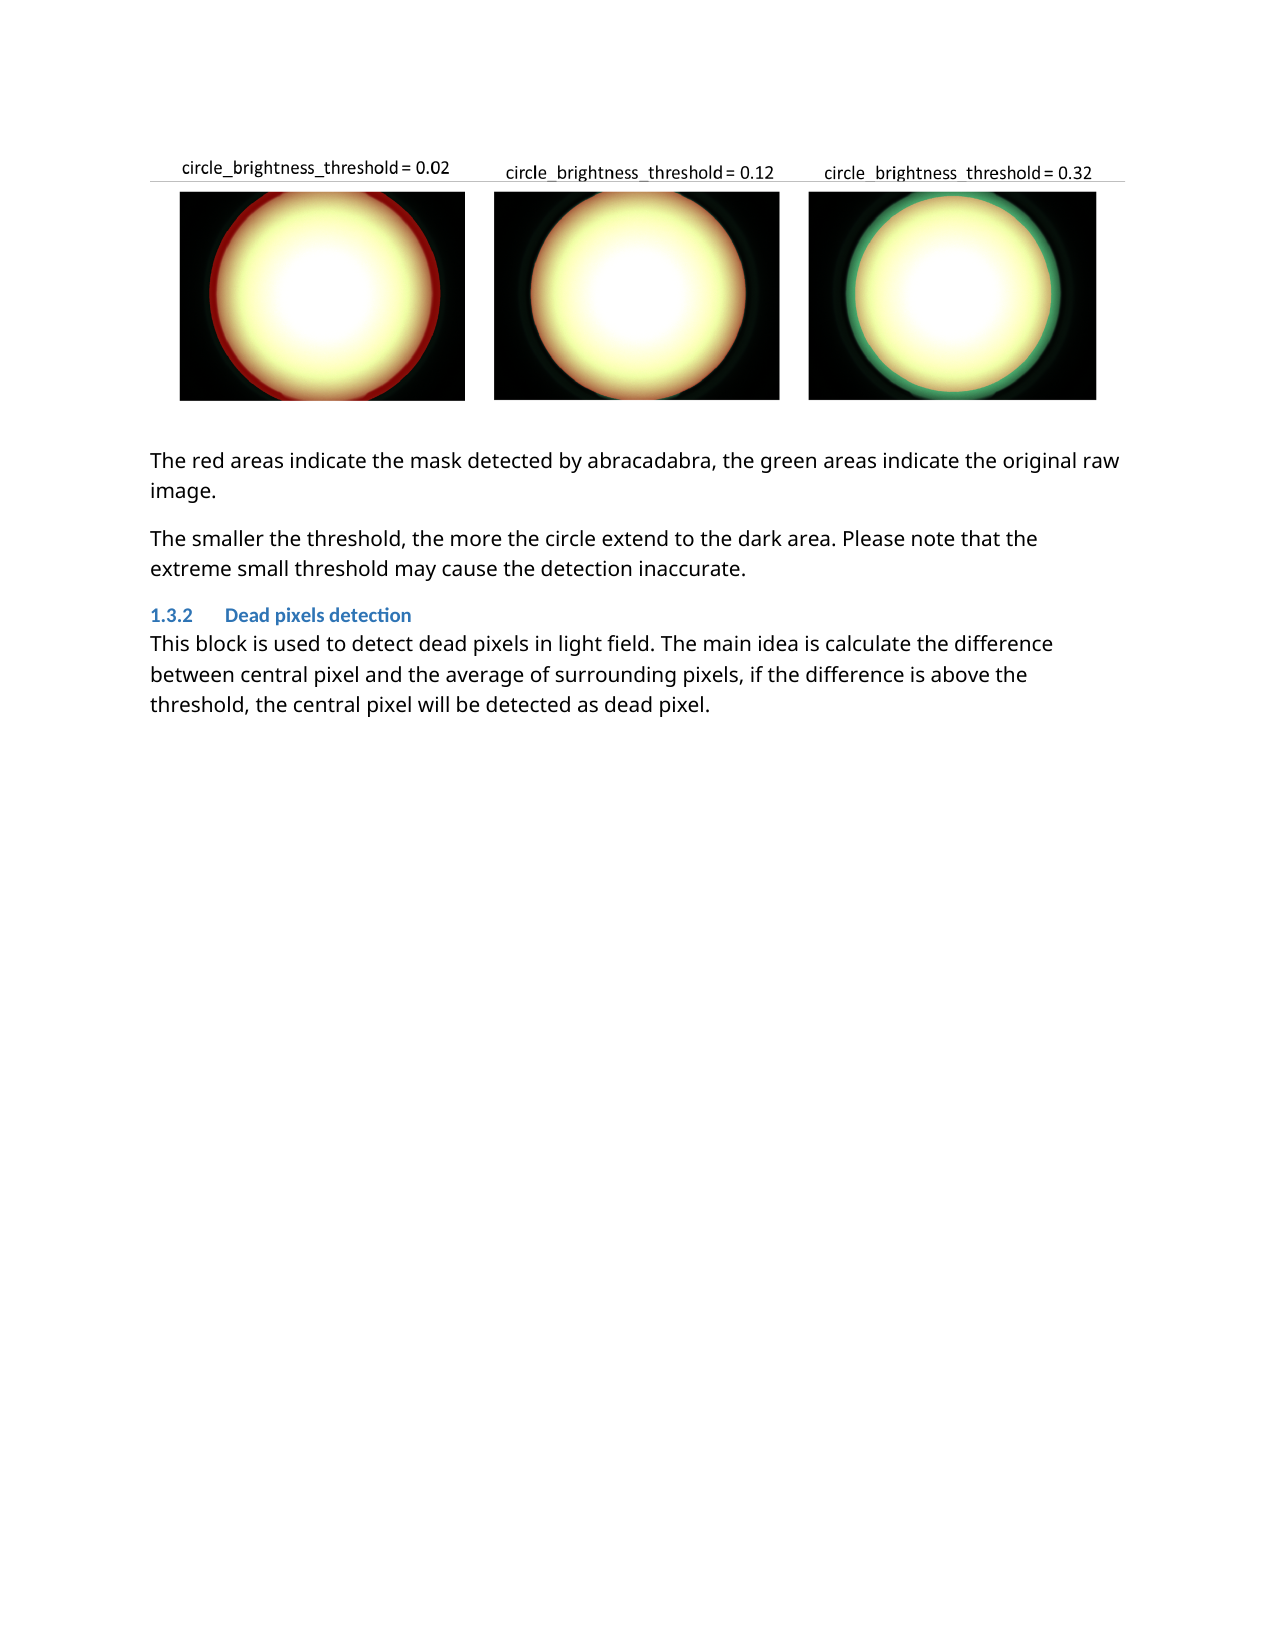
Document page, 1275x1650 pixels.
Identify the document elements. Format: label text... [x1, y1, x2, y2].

text The smaller the threshold, the more the circle extend to the dark area. Please note that the extreme small threshold may cause the detection inaccurate. [150, 524, 1125, 583]
subtitle Dead pixels detection [150, 602, 1125, 627]
text The red areas indicate the mask detected by abracadabra, the green areas indicate the original raw image. [150, 446, 1125, 505]
text This block is used to detect dead pixels in light field. The main idea is calculate the difference between central pixel and the average of surrounding pixels, if the difference is above the threshold, the central pixel will be detected as dead pixel. [150, 629, 1125, 719]
picture [150, 150, 1125, 427]
